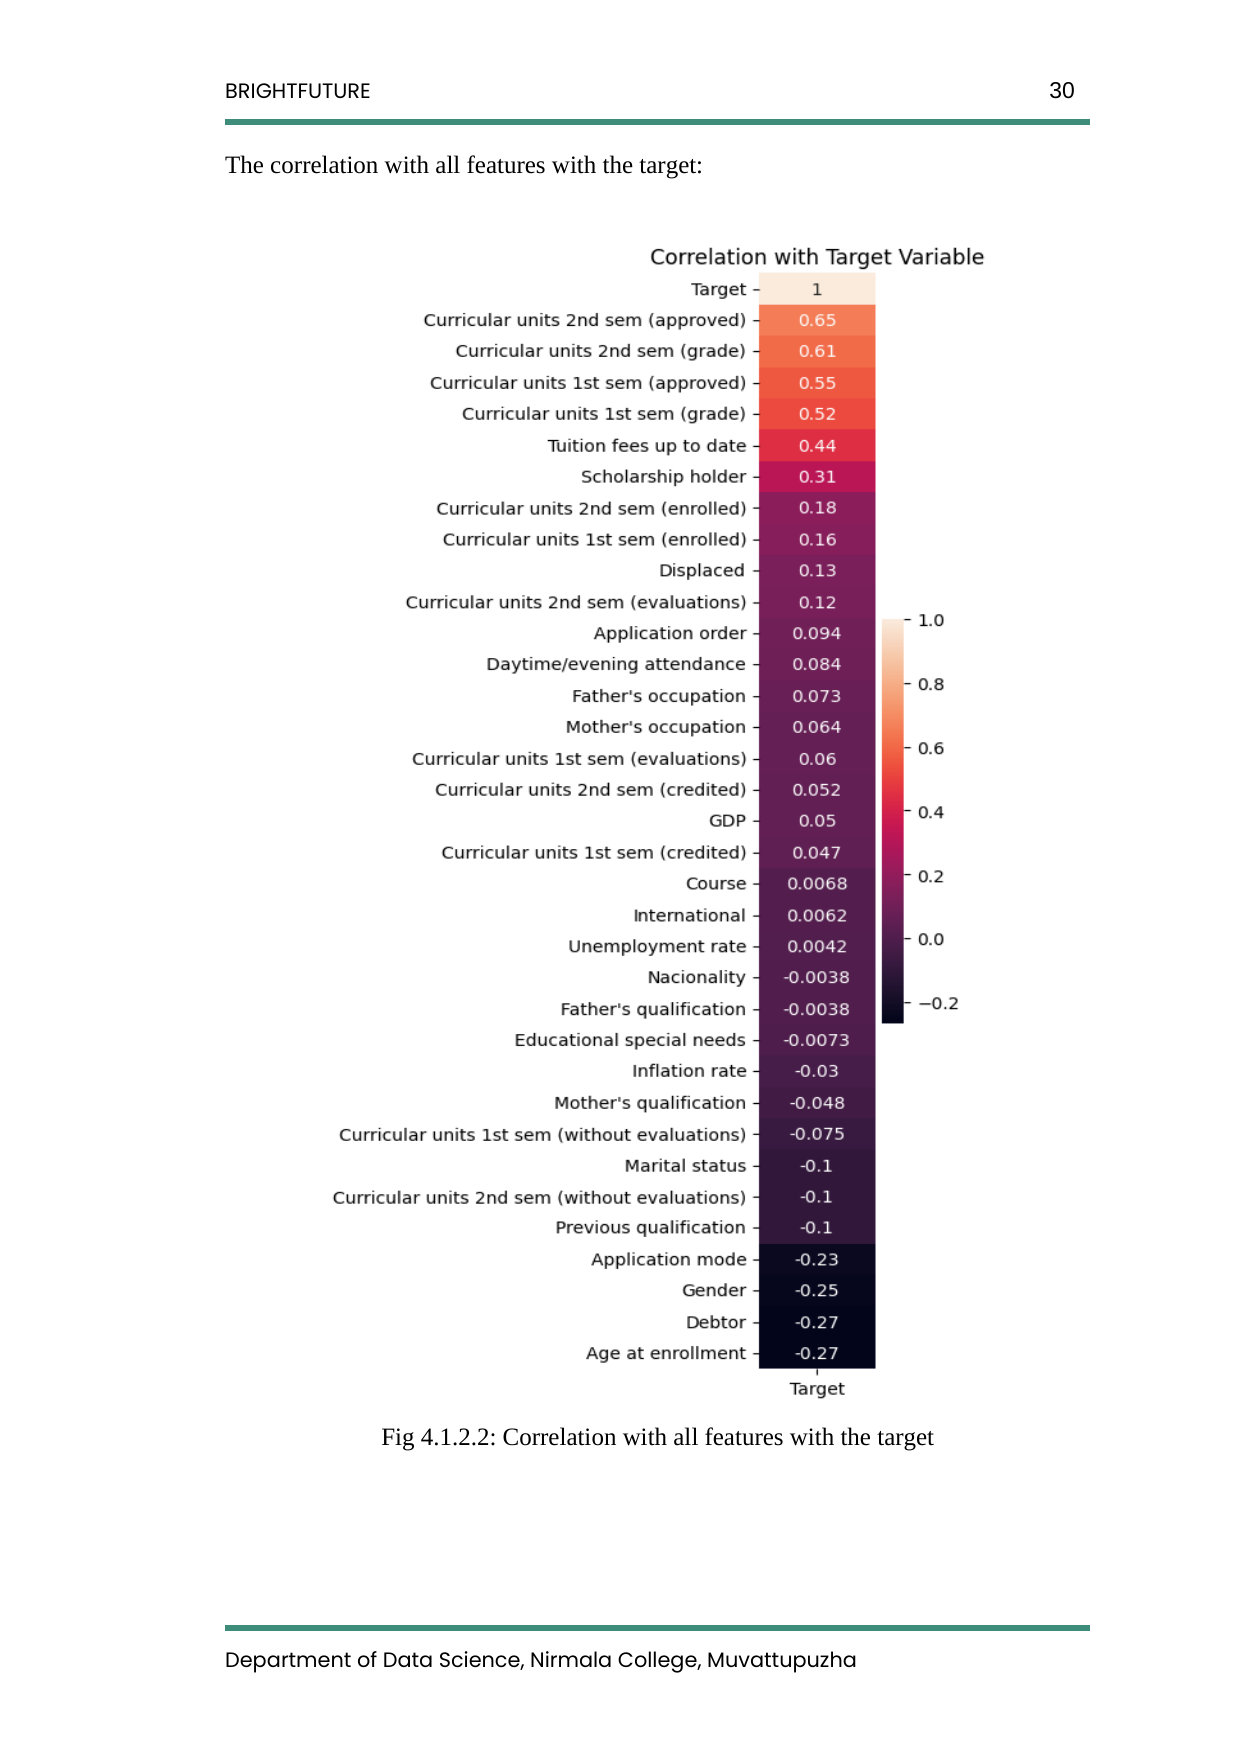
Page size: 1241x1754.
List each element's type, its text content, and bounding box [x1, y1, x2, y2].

picture [320, 236, 995, 1409]
text Fig 4.1.2.2: Correlation with all features with the target [225, 1422, 1090, 1451]
text The correlation with all features with the target: [225, 150, 1090, 179]
